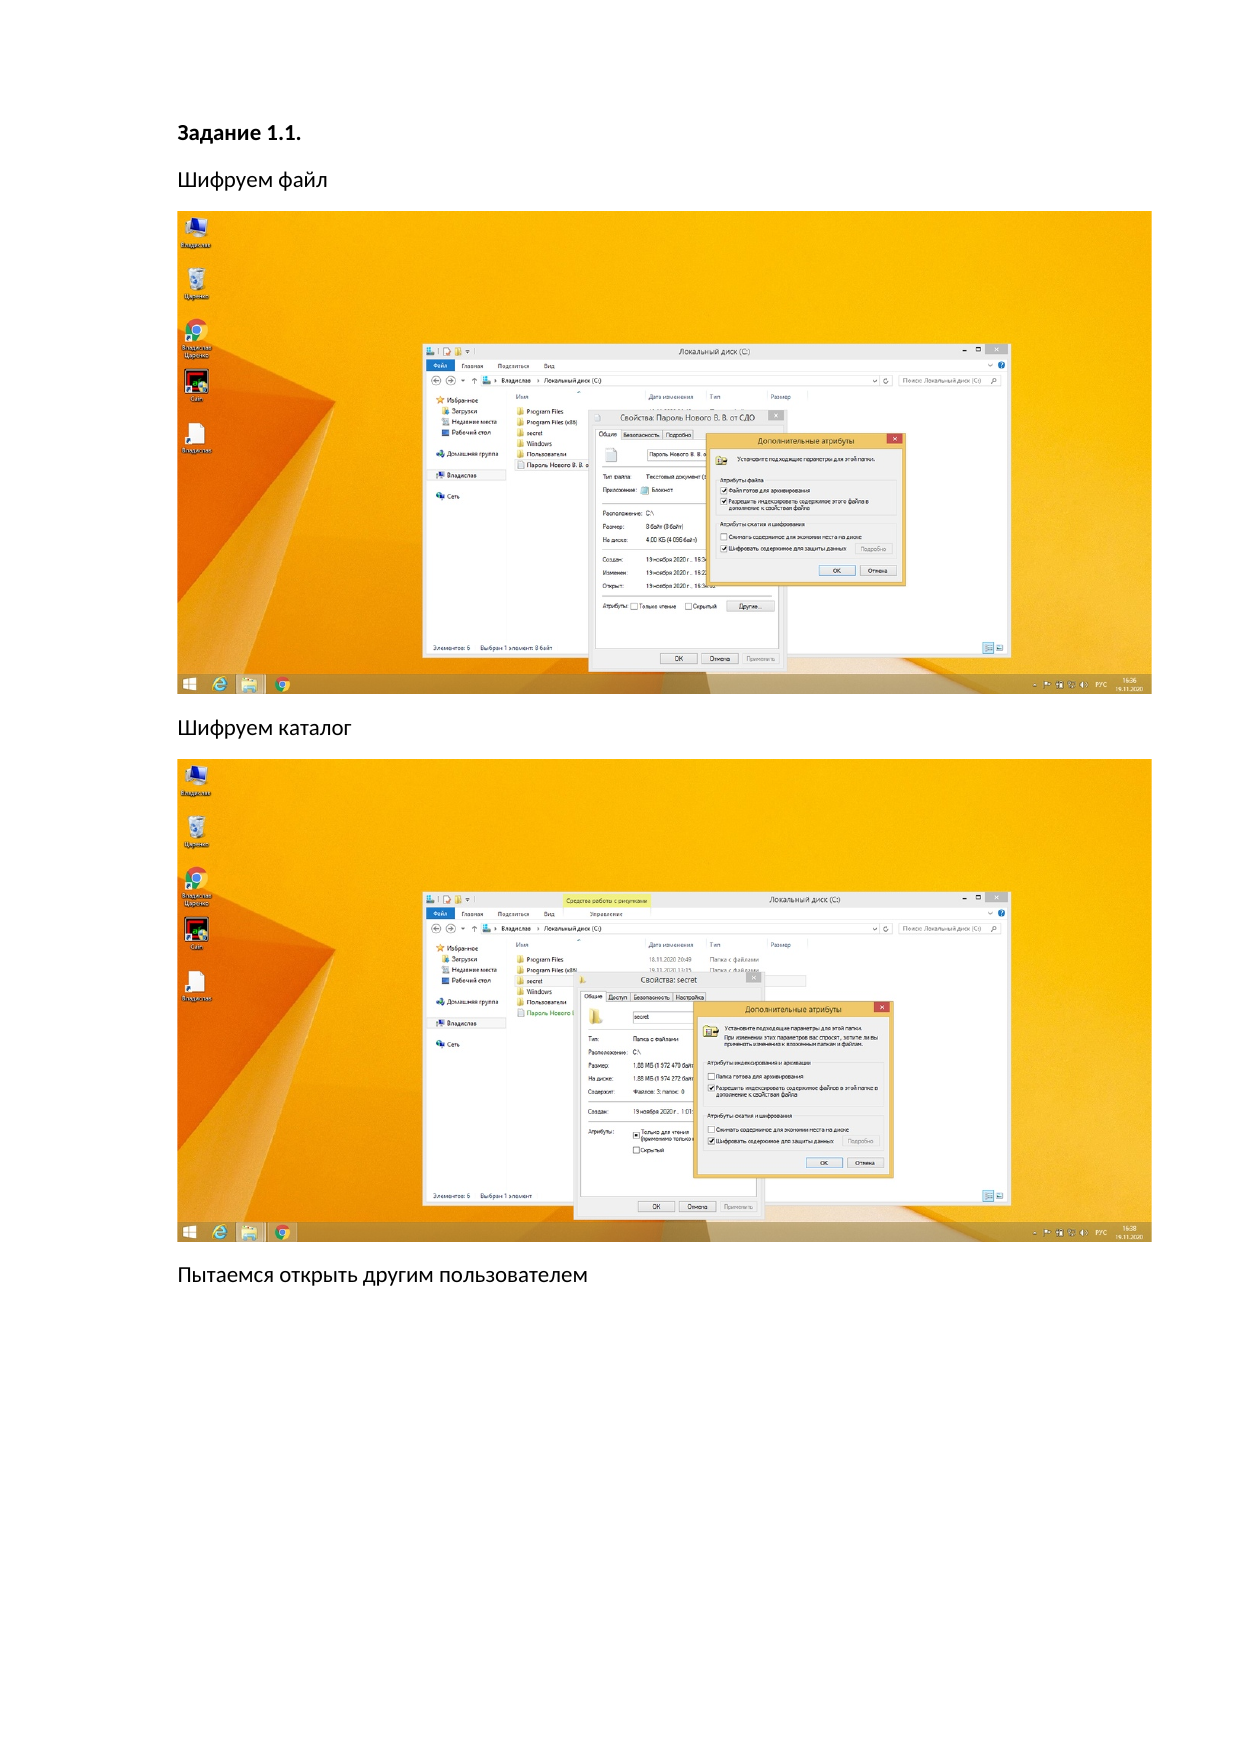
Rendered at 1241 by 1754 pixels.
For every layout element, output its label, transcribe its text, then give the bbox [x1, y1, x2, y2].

text Задание 1.1. [177, 118, 1152, 146]
picture [177, 759, 1152, 1242]
text Шифруем файл [177, 165, 1152, 193]
text Пытаемся открыть другим пользователем [177, 1260, 1152, 1288]
text Шифруем каталог [177, 713, 1152, 741]
picture [177, 211, 1152, 694]
